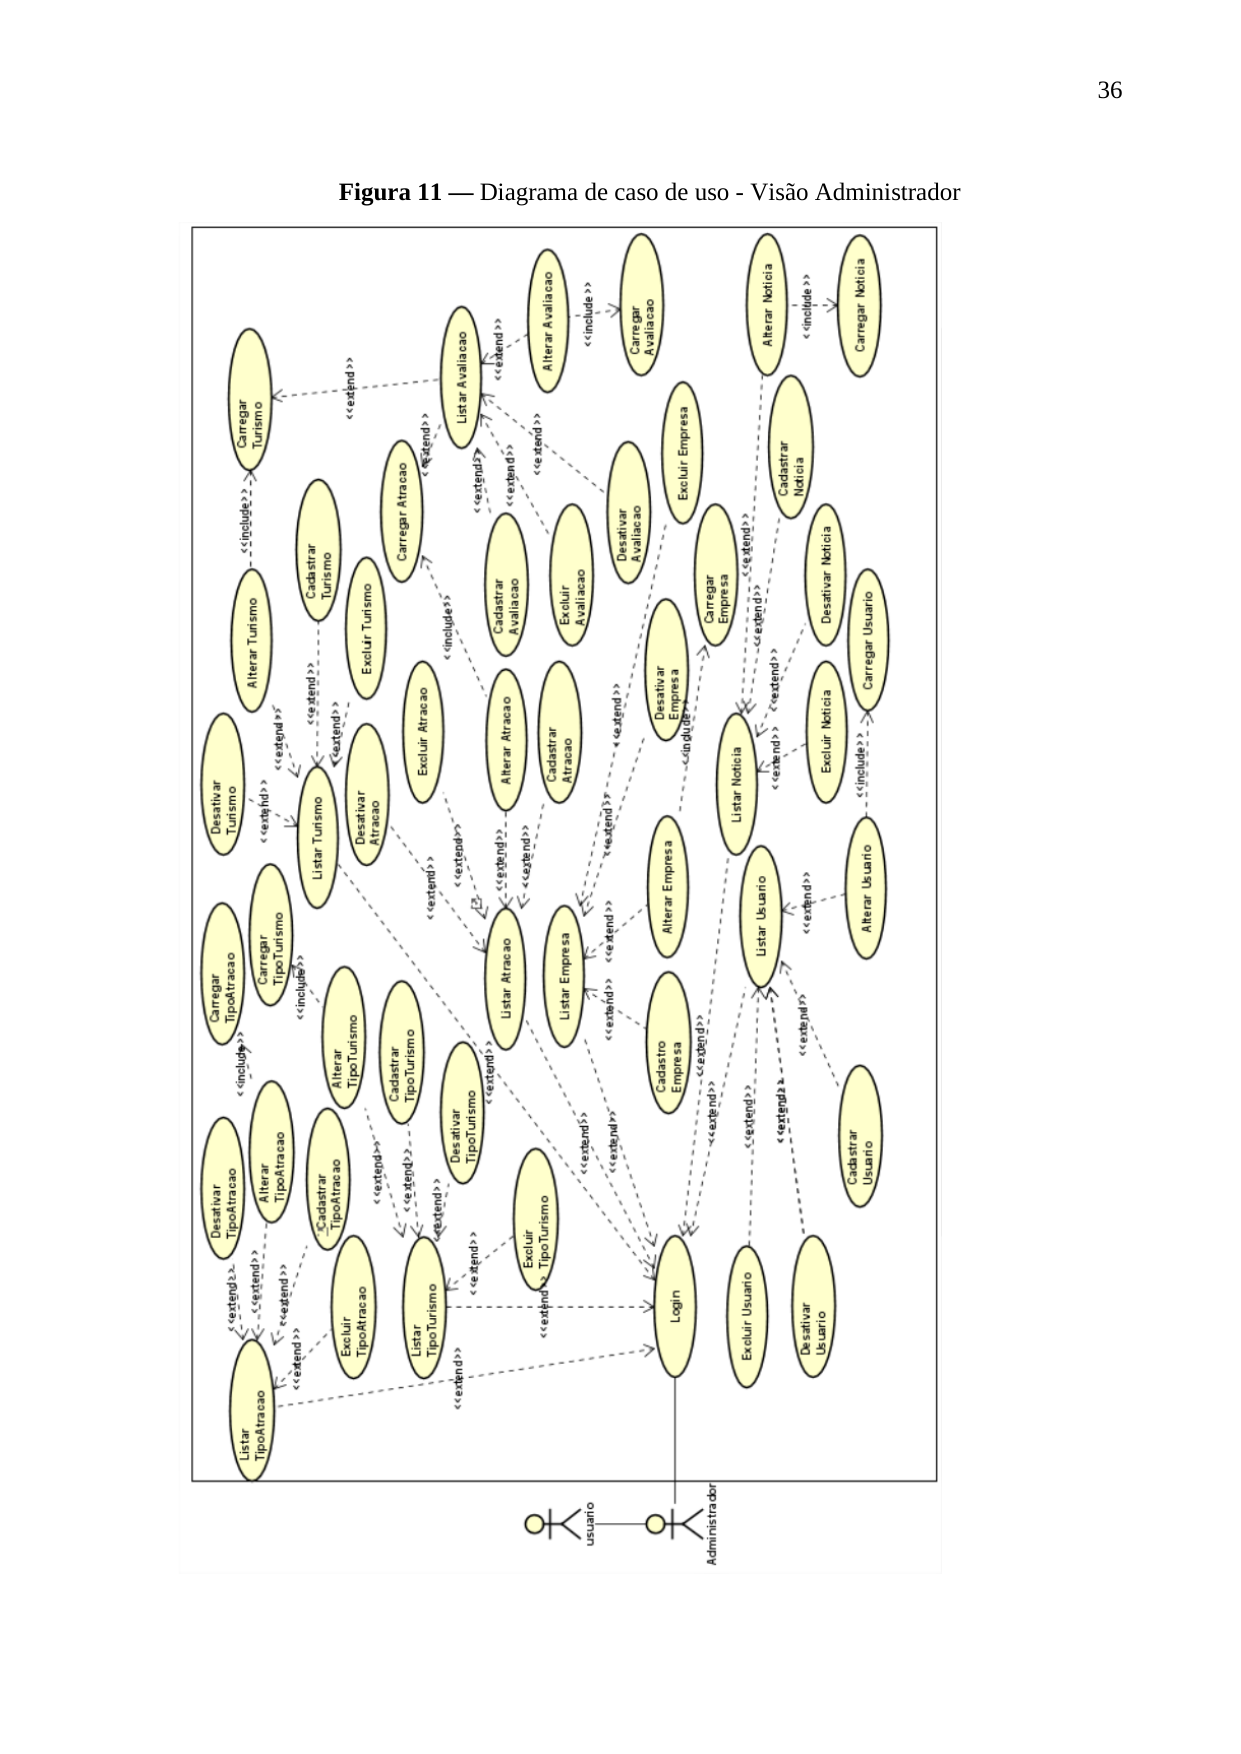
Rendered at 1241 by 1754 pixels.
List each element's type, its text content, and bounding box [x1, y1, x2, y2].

text Figura 11 — Diagrama de caso de uso - Visão Administrador [177, 177, 1122, 206]
picture [179, 223, 942, 1573]
